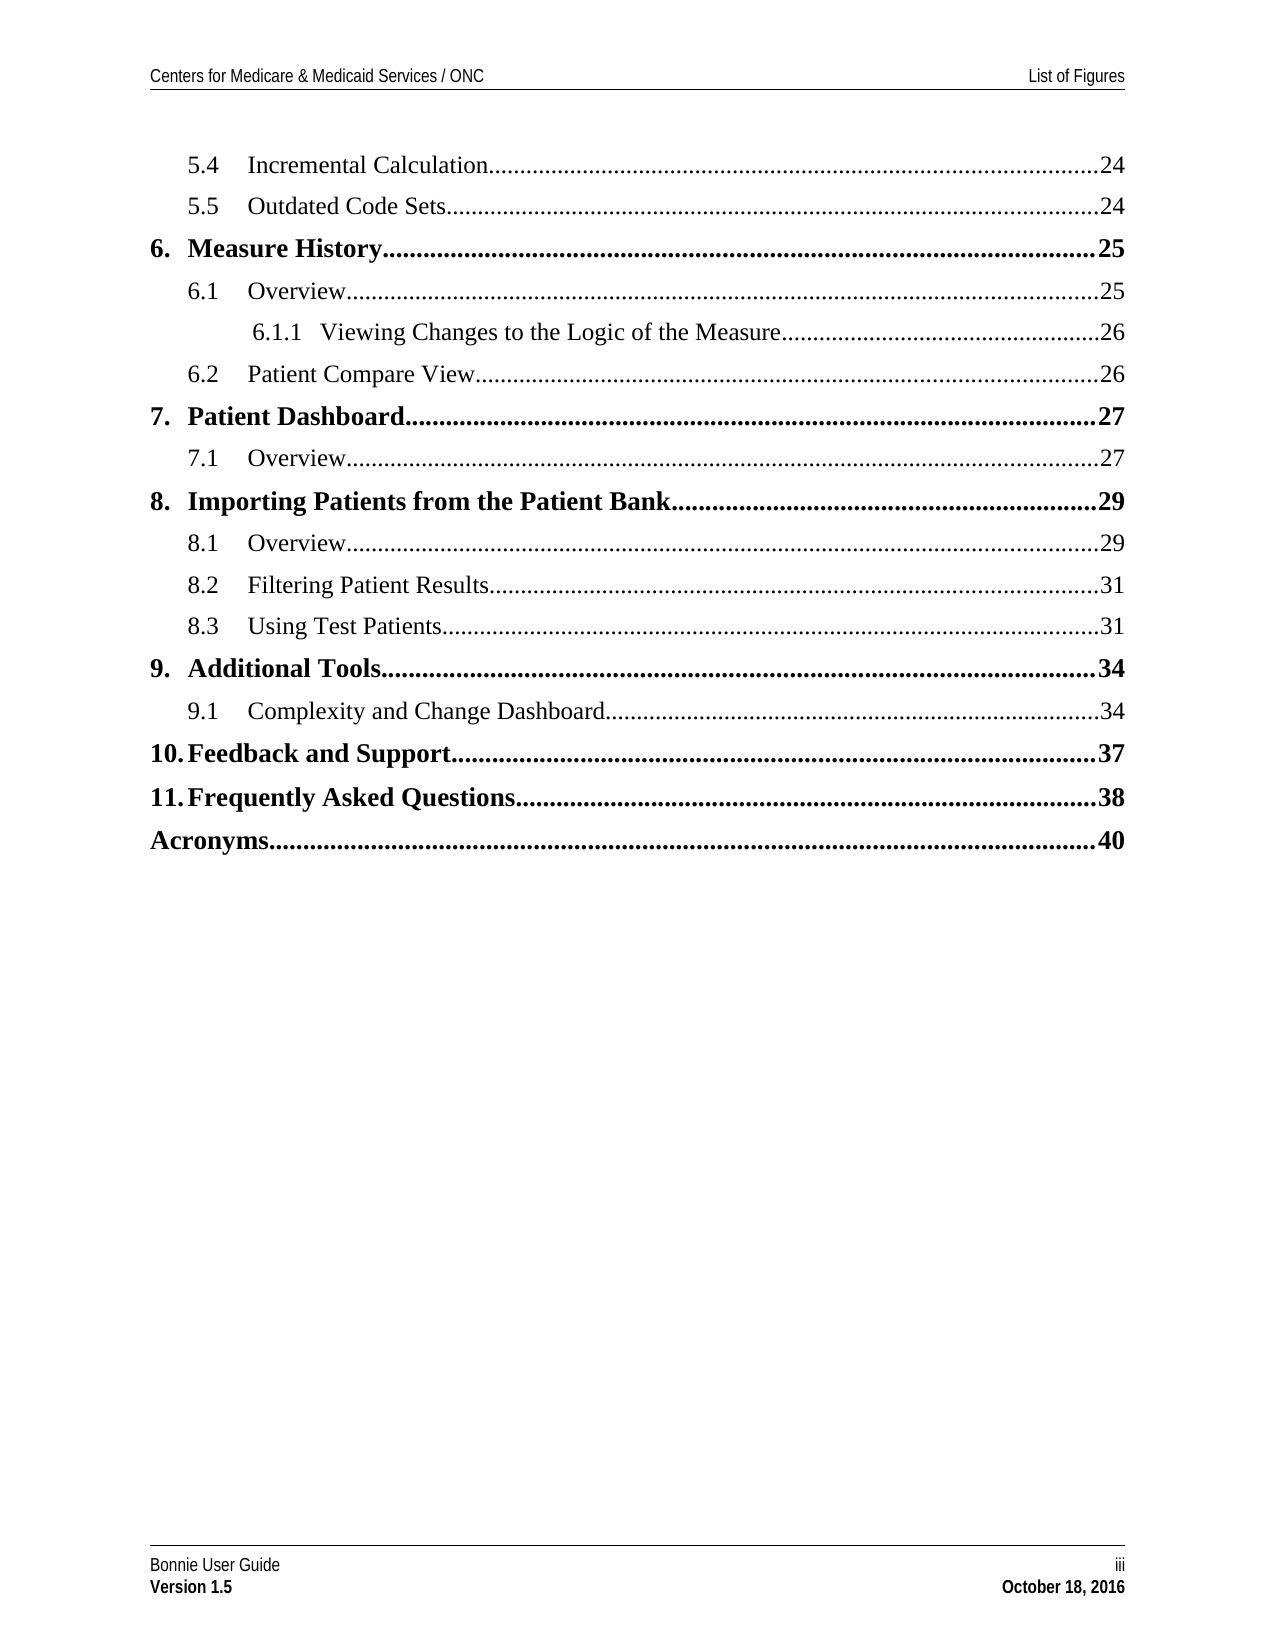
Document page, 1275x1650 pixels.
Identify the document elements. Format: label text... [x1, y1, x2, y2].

text 8.3 Using Test Patients 31 [187, 611, 1125, 640]
text 6.1.1 Viewing Changes to the Logic of the Measure 26 [252, 317, 1125, 346]
text 7.1 Overview 27 [187, 443, 1125, 472]
text 5.5 Outdated Code Sets 24 [187, 191, 1125, 220]
text 9. Additional Tools 34 [150, 652, 1125, 683]
text 6. Measure History 25 [150, 232, 1125, 264]
text 7. Patient Dashboard 27 [150, 400, 1125, 431]
text 5.4 Incremental Calculation 24 [187, 150, 1125, 179]
text 8. Importing Patients from the Patient Bank 29 [150, 485, 1125, 516]
text 9.1 Complexity and Change Dashboard 34 [187, 696, 1125, 724]
text 8.2 Filtering Patient Results 31 [187, 570, 1125, 598]
text 10. Feedback and Support 37 [150, 737, 1125, 768]
text 8.1 Overview 29 [187, 528, 1125, 557]
text 11. Frequently Asked Questions 38 [150, 781, 1125, 812]
text 6.1 Overview 25 [187, 276, 1125, 305]
text 6.2 Patient Compare View 26 [187, 359, 1125, 387]
text Acronyms 40 [150, 824, 1125, 856]
